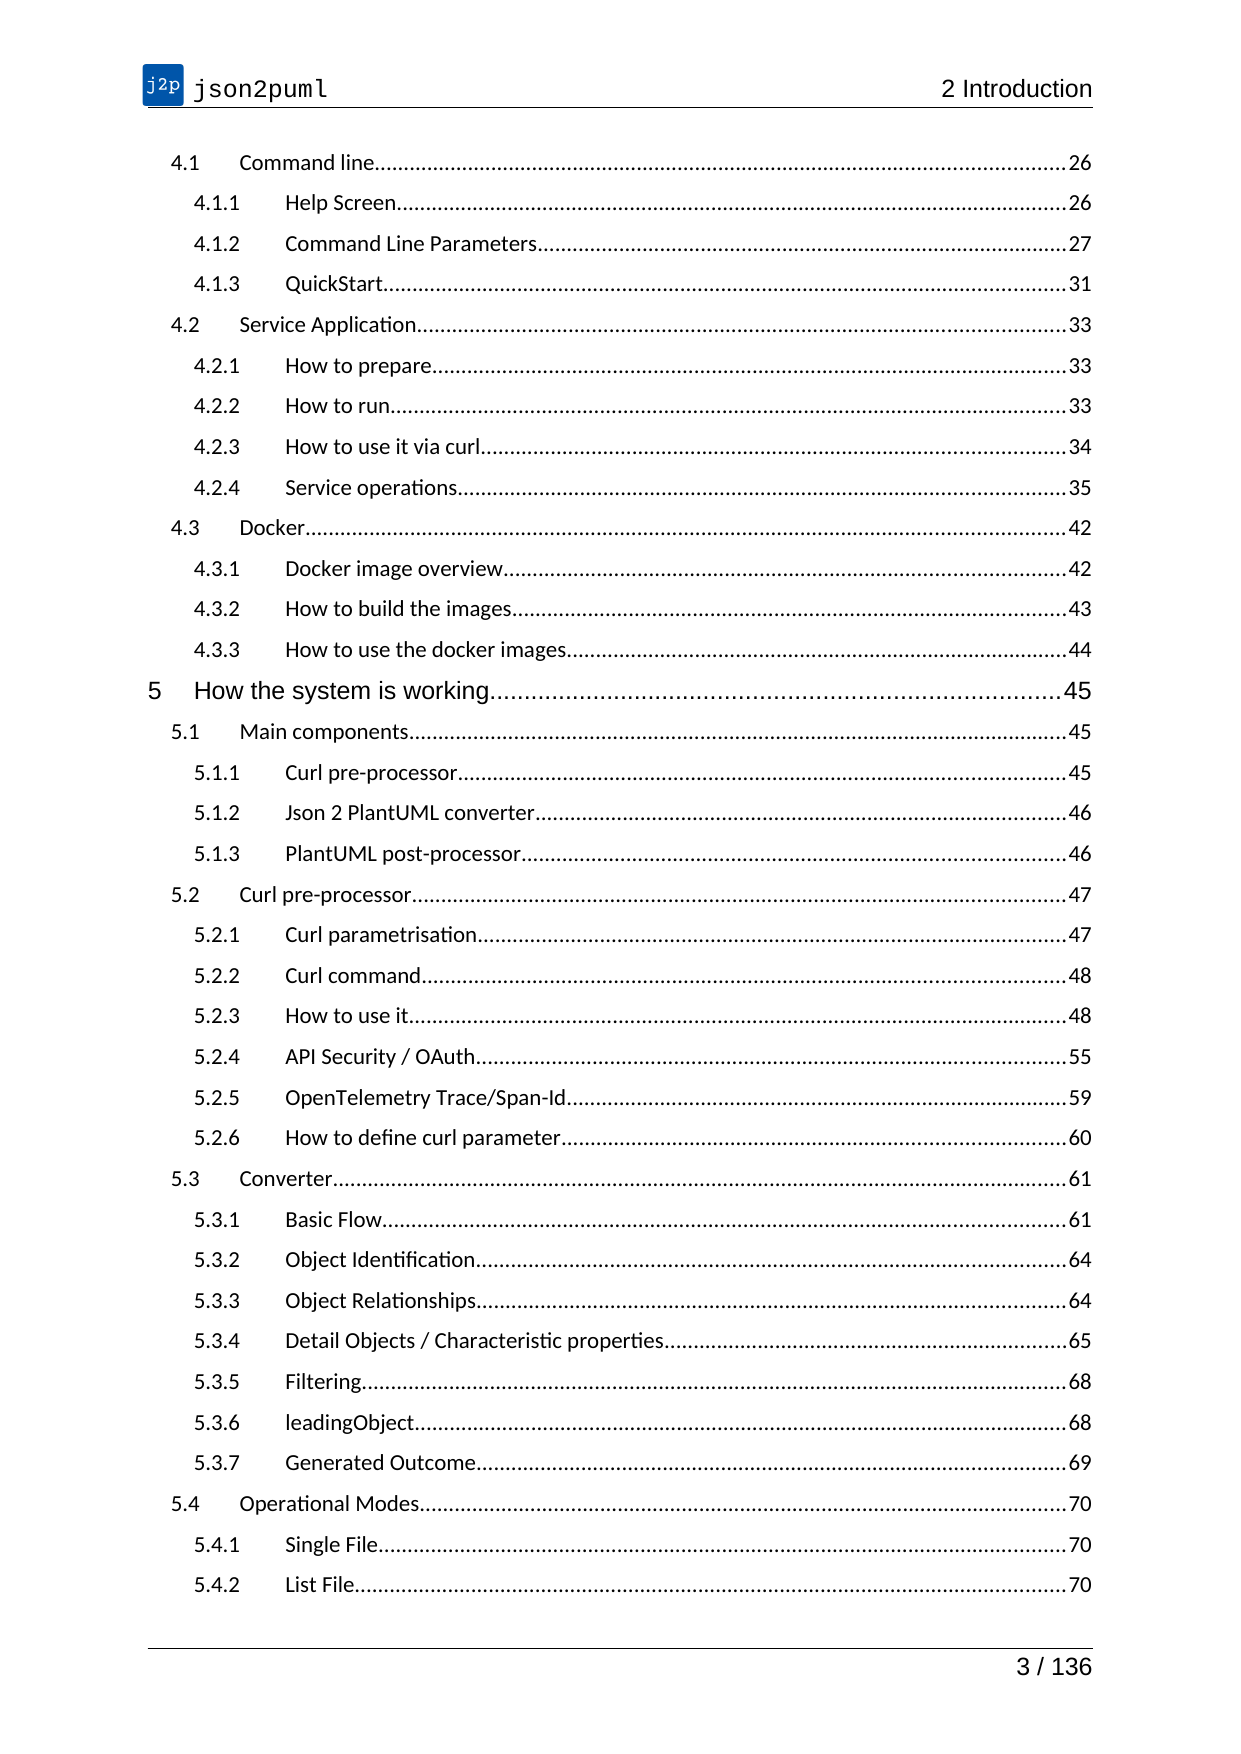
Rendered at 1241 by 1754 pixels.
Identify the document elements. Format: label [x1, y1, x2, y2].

picture [142, 64, 184, 106]
